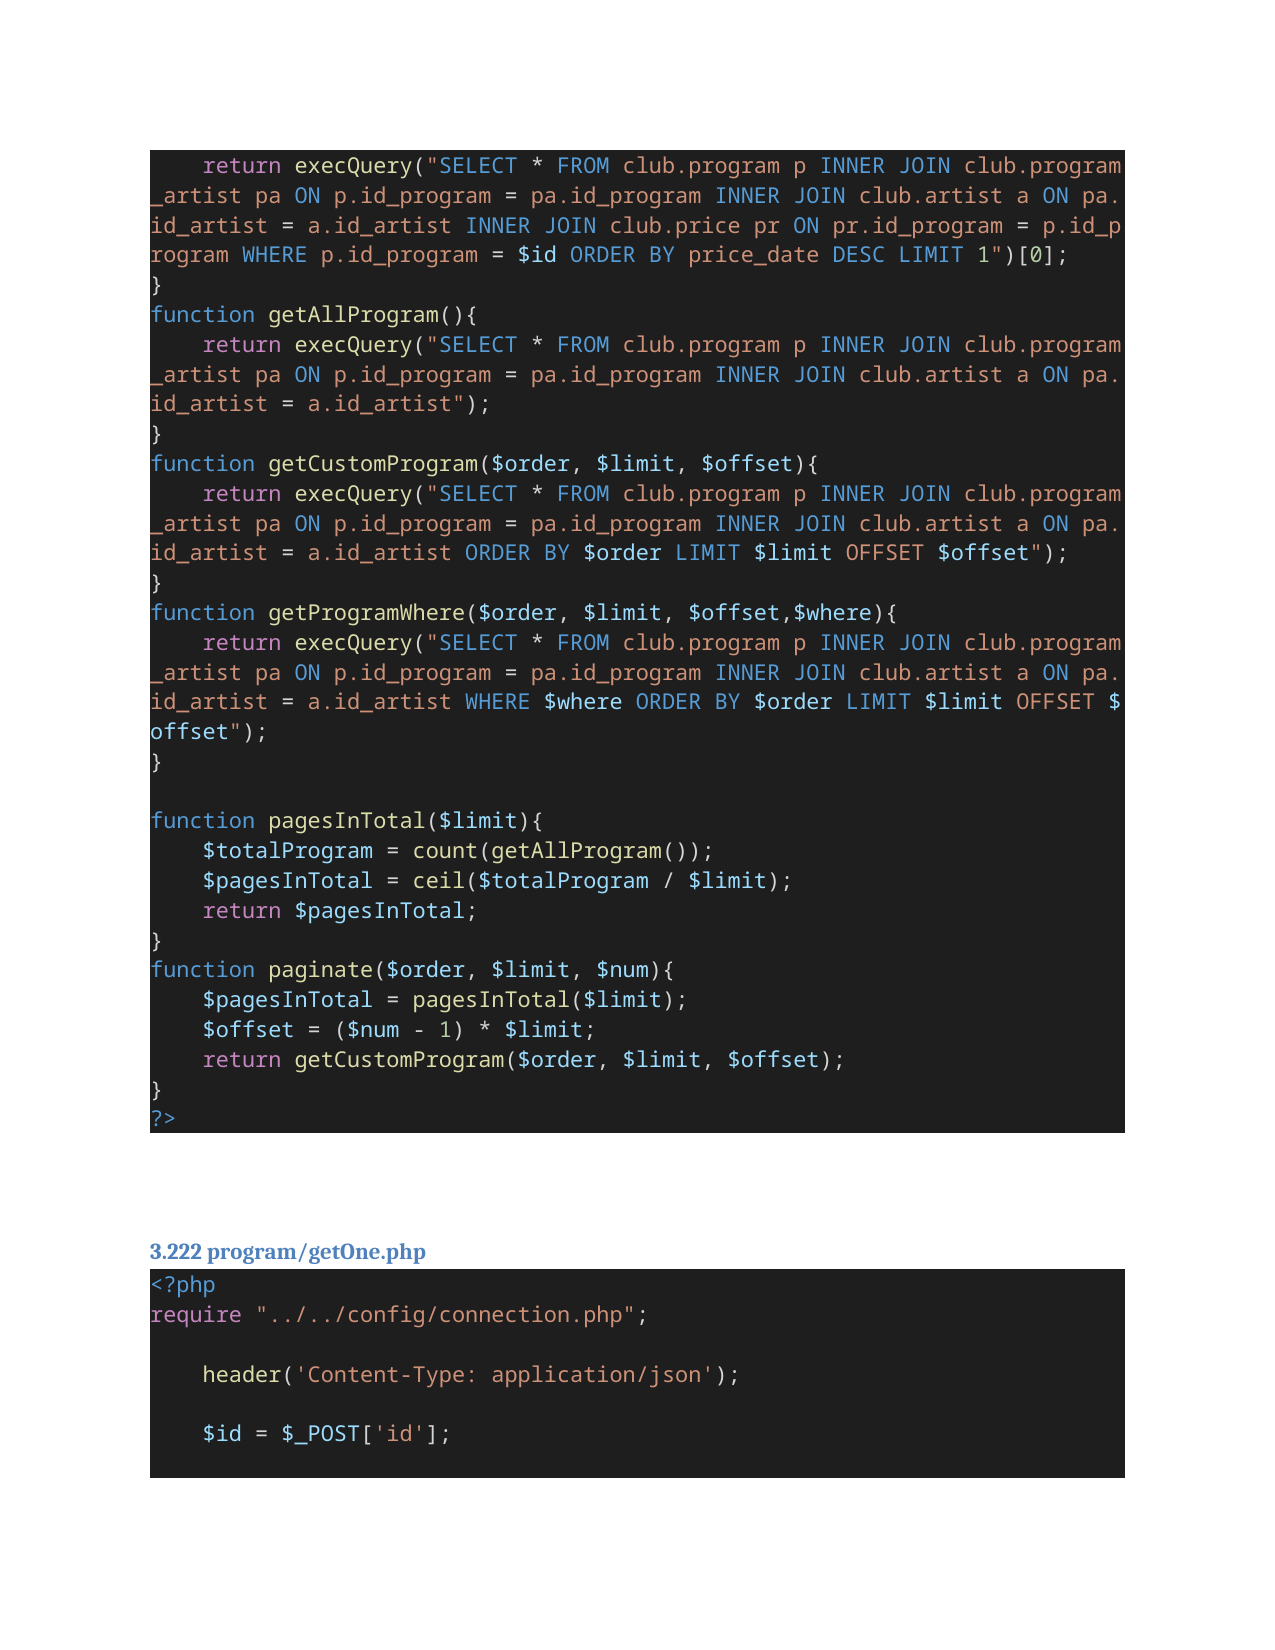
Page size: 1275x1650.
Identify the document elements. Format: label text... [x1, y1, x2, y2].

text return execQuery("SELECT * FROM club.program p INNER JOIN club.program_artist pa ON p.id_program = pa.id_program INNER JOIN club.artist a ON pa.id_artist = a.id_artist INNER JOIN club.price pr ON pr.id_program = p.id_program WHERE p.id_program = $id ORDER BY price_date DESC LIMIT 1")[0]; [150, 150, 1125, 269]
text function getProgramWhere($order, $limit, $offset,$where){ [150, 597, 1125, 627]
text return execQuery("SELECT * FROM club.program p INNER JOIN club.program_artist pa ON p.id_program = pa.id_program INNER JOIN club.artist a ON pa.id_artist = a.id_artist ORDER BY $order LIMIT $limit OFFSET $offset"); [150, 478, 1125, 567]
text require "../../config/connection.php"; [150, 1299, 1125, 1329]
text $totalProgram = count(getAllProgram()); [150, 835, 1125, 865]
text <?php [150, 1269, 1125, 1299]
text $id = $_POST['id']; [150, 1418, 1125, 1448]
text $pagesInTotal = ceil($totalProgram / $limit); [150, 865, 1125, 895]
text $offset = ($num - 1) * $limit; [150, 1014, 1125, 1044]
text } [150, 746, 1125, 776]
text } [150, 1073, 1125, 1103]
text function pagesInTotal($limit){ [150, 805, 1125, 835]
text } [150, 269, 1125, 299]
text } [150, 567, 1125, 597]
text return getCustomProgram($order, $limit, $offset); [150, 1044, 1125, 1073]
text return execQuery("SELECT * FROM club.program p INNER JOIN club.program_artist pa ON p.id_program = pa.id_program INNER JOIN club.artist a ON pa.id_artist = a.id_artist WHERE $where ORDER BY $order LIMIT $limit OFFSET $offset"); [150, 627, 1125, 746]
text function getCustomProgram($order, $limit, $offset){ [150, 448, 1125, 478]
text return execQuery("SELECT * FROM club.program p INNER JOIN club.program_artist pa ON p.id_program = pa.id_program INNER JOIN club.artist a ON pa.id_artist = a.id_artist"); [150, 329, 1125, 418]
subtitle 3.222 program/getOne.php [150, 1239, 1125, 1266]
text return $pagesInTotal; [150, 895, 1125, 924]
text function paginate($order, $limit, $num){ [150, 954, 1125, 984]
text $pagesInTotal = pagesInTotal($limit); [150, 984, 1125, 1014]
text } [150, 418, 1125, 448]
text } [150, 924, 1125, 954]
text function getAllProgram(){ [150, 299, 1125, 329]
text header('Content-Type: application/json'); [150, 1359, 1125, 1388]
text ?> [150, 1103, 1125, 1133]
